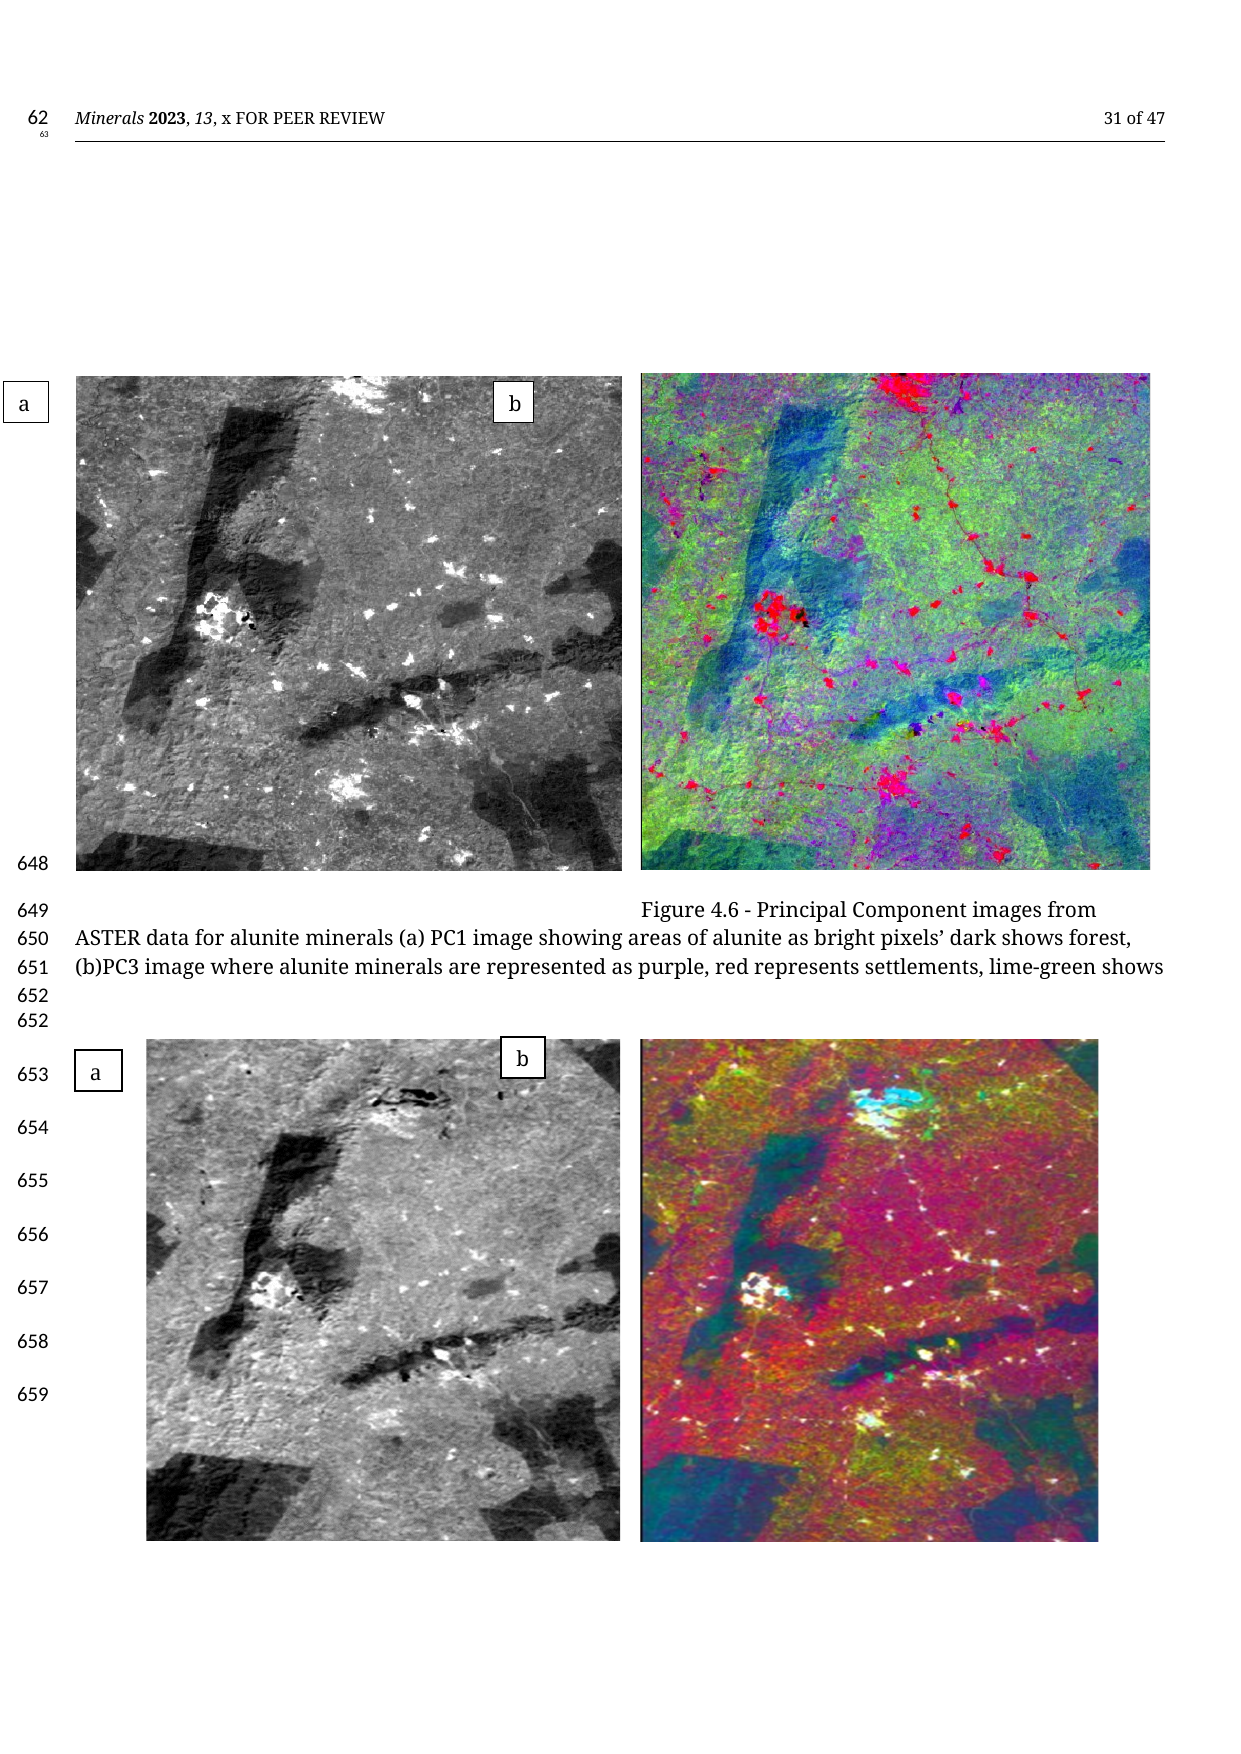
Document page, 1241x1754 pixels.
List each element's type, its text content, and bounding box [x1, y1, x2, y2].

picture [651, 373, 1161, 870]
picture [75, 376, 622, 870]
picture [638, 1039, 1098, 1540]
picture [145, 1039, 621, 1540]
text Figure 4.6 - Principal Component images from ASTER data for alunite minerals (a) PC1 image showing areas of alunite as bright pixels’ dark shows forest, (b)PC3 image where alunite minerals are represented as purple, red represents settlements, lime-green shows vegetation, and navy-blue represent a forest. [75, 895, 1165, 980]
